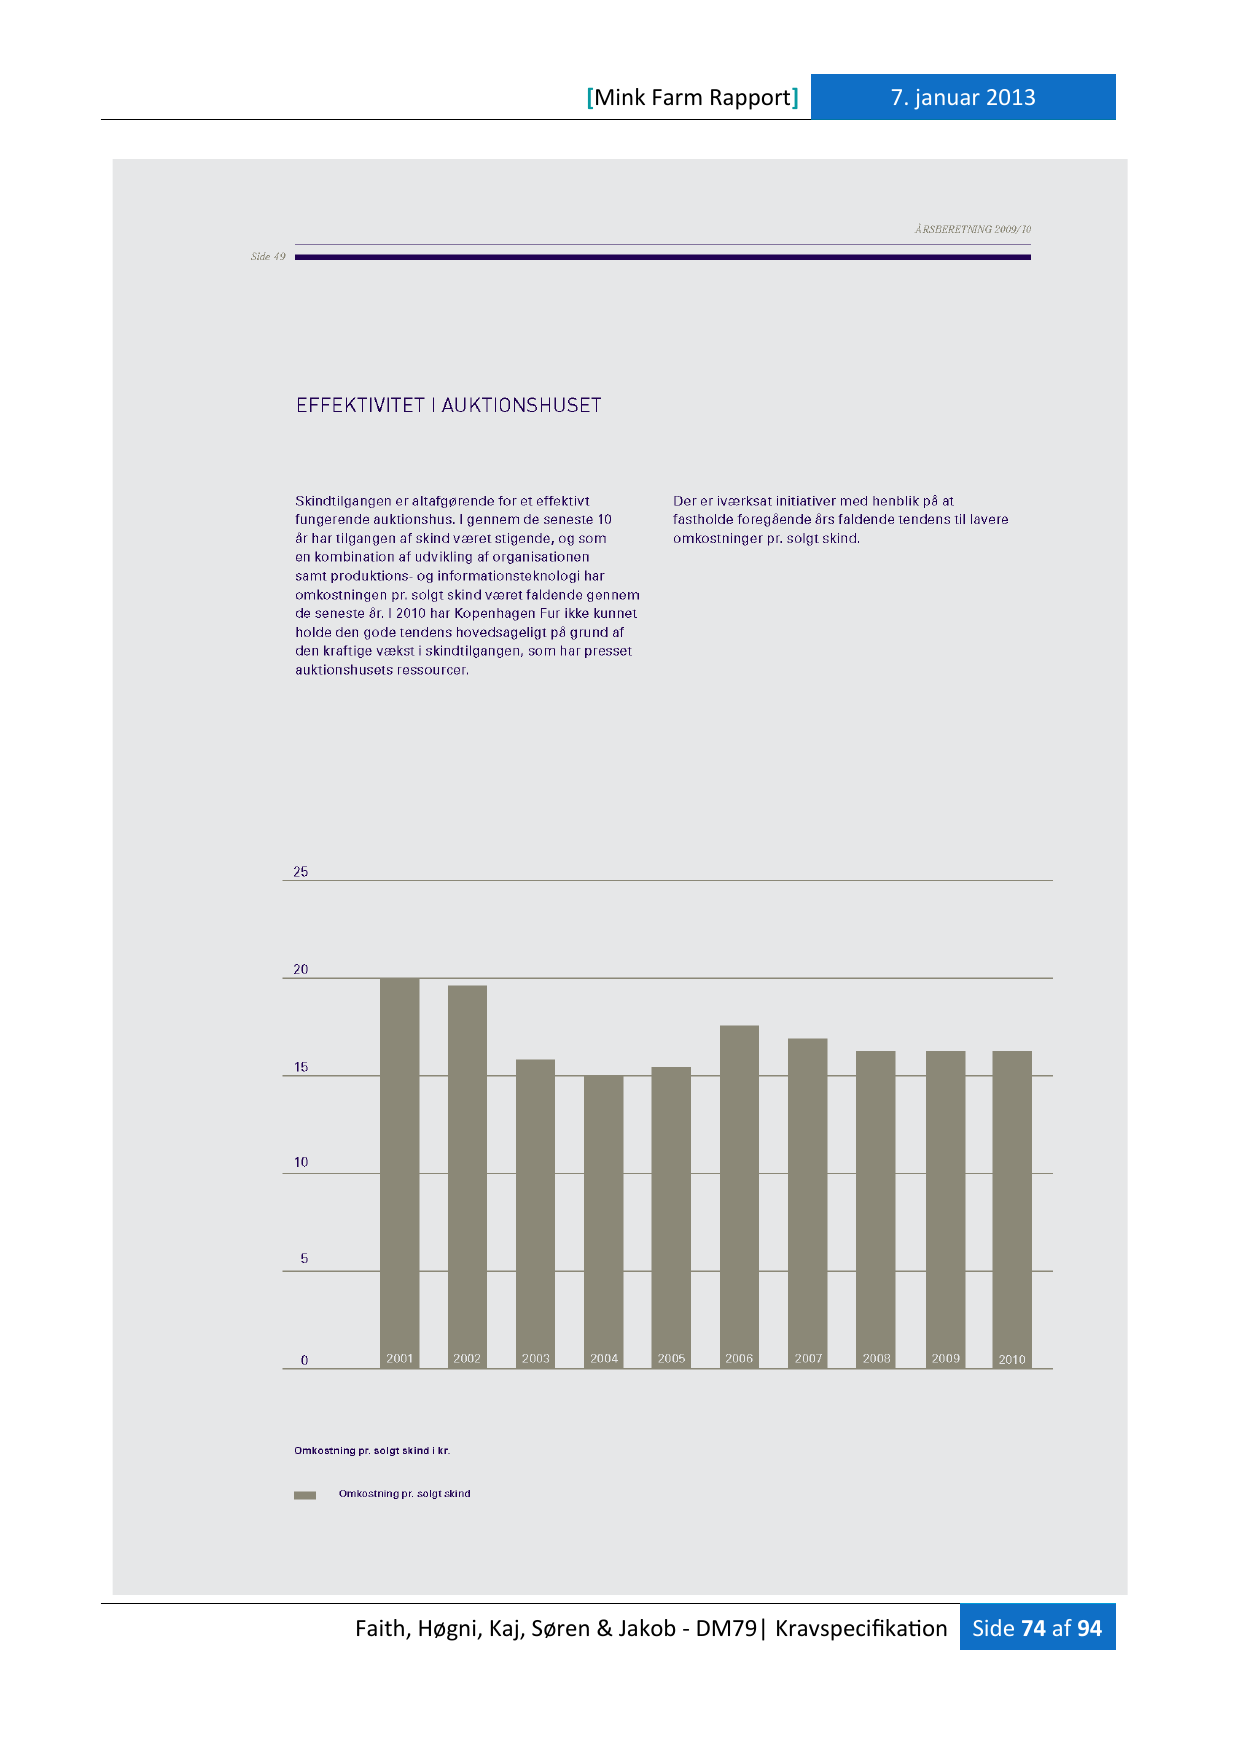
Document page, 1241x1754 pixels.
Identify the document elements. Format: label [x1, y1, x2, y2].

table_header [101, 151, 1139, 1603]
picture [112, 159, 1128, 1595]
